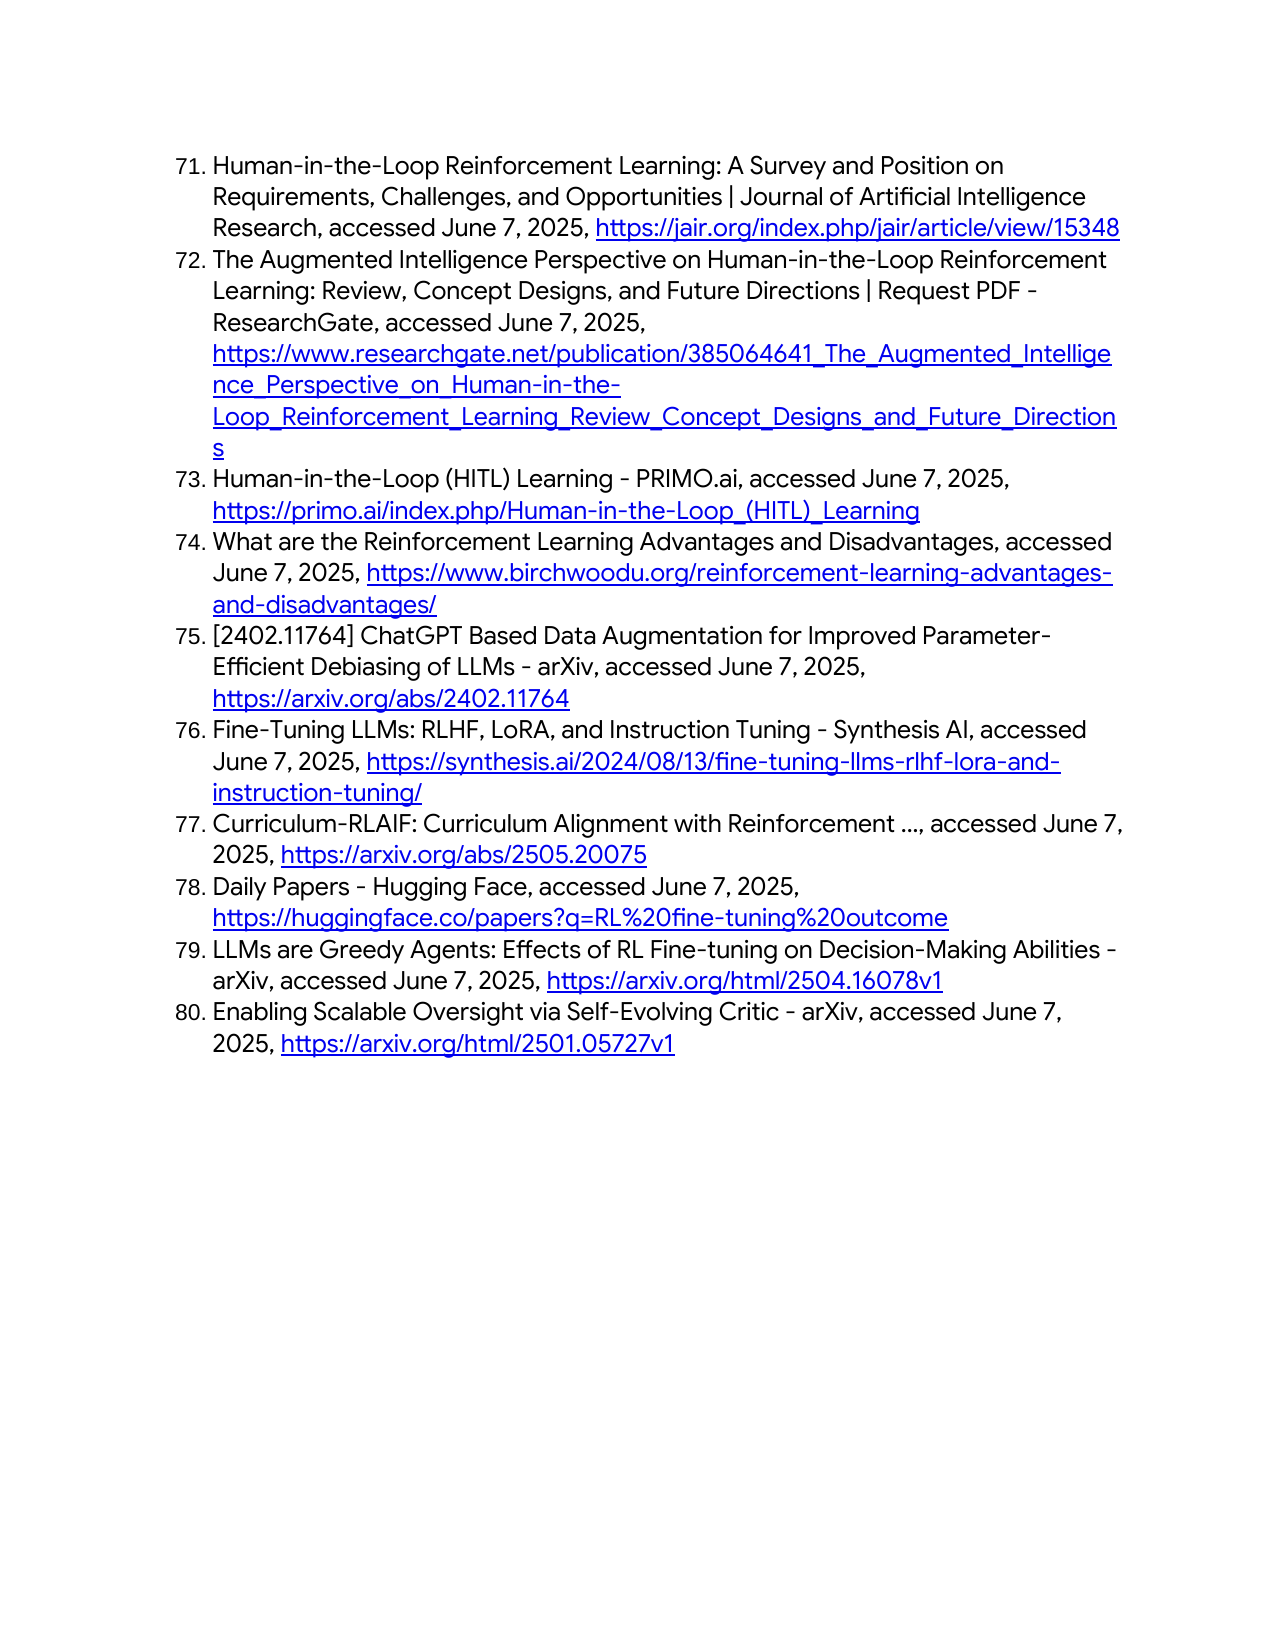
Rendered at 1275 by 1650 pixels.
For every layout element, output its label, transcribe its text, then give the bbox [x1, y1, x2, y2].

list Human-in-the-Loop Reinforcement Learning: A Survey and Position on Requirements, Challenges, and Opportunities | Journal of Artificial Intelligence Research, accessed June 7, 2025, https://jair.org/index.php/jair/article/view/15348 [175, 150, 1125, 244]
list Enabling Scalable Oversight via Self-Evolving Critic - arXiv, accessed June 7, 2025, https://arxiv.org/html/2501.05727v1 [175, 997, 1125, 1059]
list What are the Reinforcement Learning Advantages and Disadvantages, accessed June 7, 2025, https://www.birchwoodu.org/reinforcement-learning-advantages-and-disadvantages/ [175, 526, 1125, 620]
list Curriculum-RLAIF: Curriculum Alignment with Reinforcement ..., accessed June 7, 2025, https://arxiv.org/abs/2505.20075 [175, 808, 1125, 871]
list The Augmented Intelligence Perspective on Human-in-the-Loop Reinforcement Learning: Review, Concept Designs, and Future Directions | Request PDF - ResearchGate, accessed June 7, 2025, https://www.researchgate.net/publication/385064641_The_Augmented_Intelligence_Perspective_on_Human-in-the-Loop_Reinforcement_Learning_Review_Concept_Designs_and_Future_Directions [175, 244, 1125, 463]
list LLMs are Greedy Agents: Effects of RL Fine-tuning on Decision-Making Abilities - arXiv, accessed June 7, 2025, https://arxiv.org/html/2504.16078v1 [175, 934, 1125, 997]
list Daily Papers - Hugging Face, accessed June 7, 2025, https://huggingface.co/papers?q=RL%20fine-tuning%20outcome [175, 871, 1125, 934]
list Fine-Tuning LLMs: RLHF, LoRA, and Instruction Tuning - Synthesis AI, accessed June 7, 2025, https://synthesis.ai/2024/08/13/fine-tuning-llms-rlhf-lora-and-instruction-tuning/ [175, 714, 1125, 808]
list Human-in-the-Loop (HITL) Learning - PRIMO.ai, accessed June 7, 2025, https://primo.ai/index.php/Human-in-the-Loop_(HITL)_Learning [175, 463, 1125, 526]
list [2402.11764] ChatGPT Based Data Augmentation for Improved Parameter-Efficient Debiasing of LLMs - arXiv, accessed June 7, 2025, https://arxiv.org/abs/2402.11764 [175, 620, 1125, 714]
